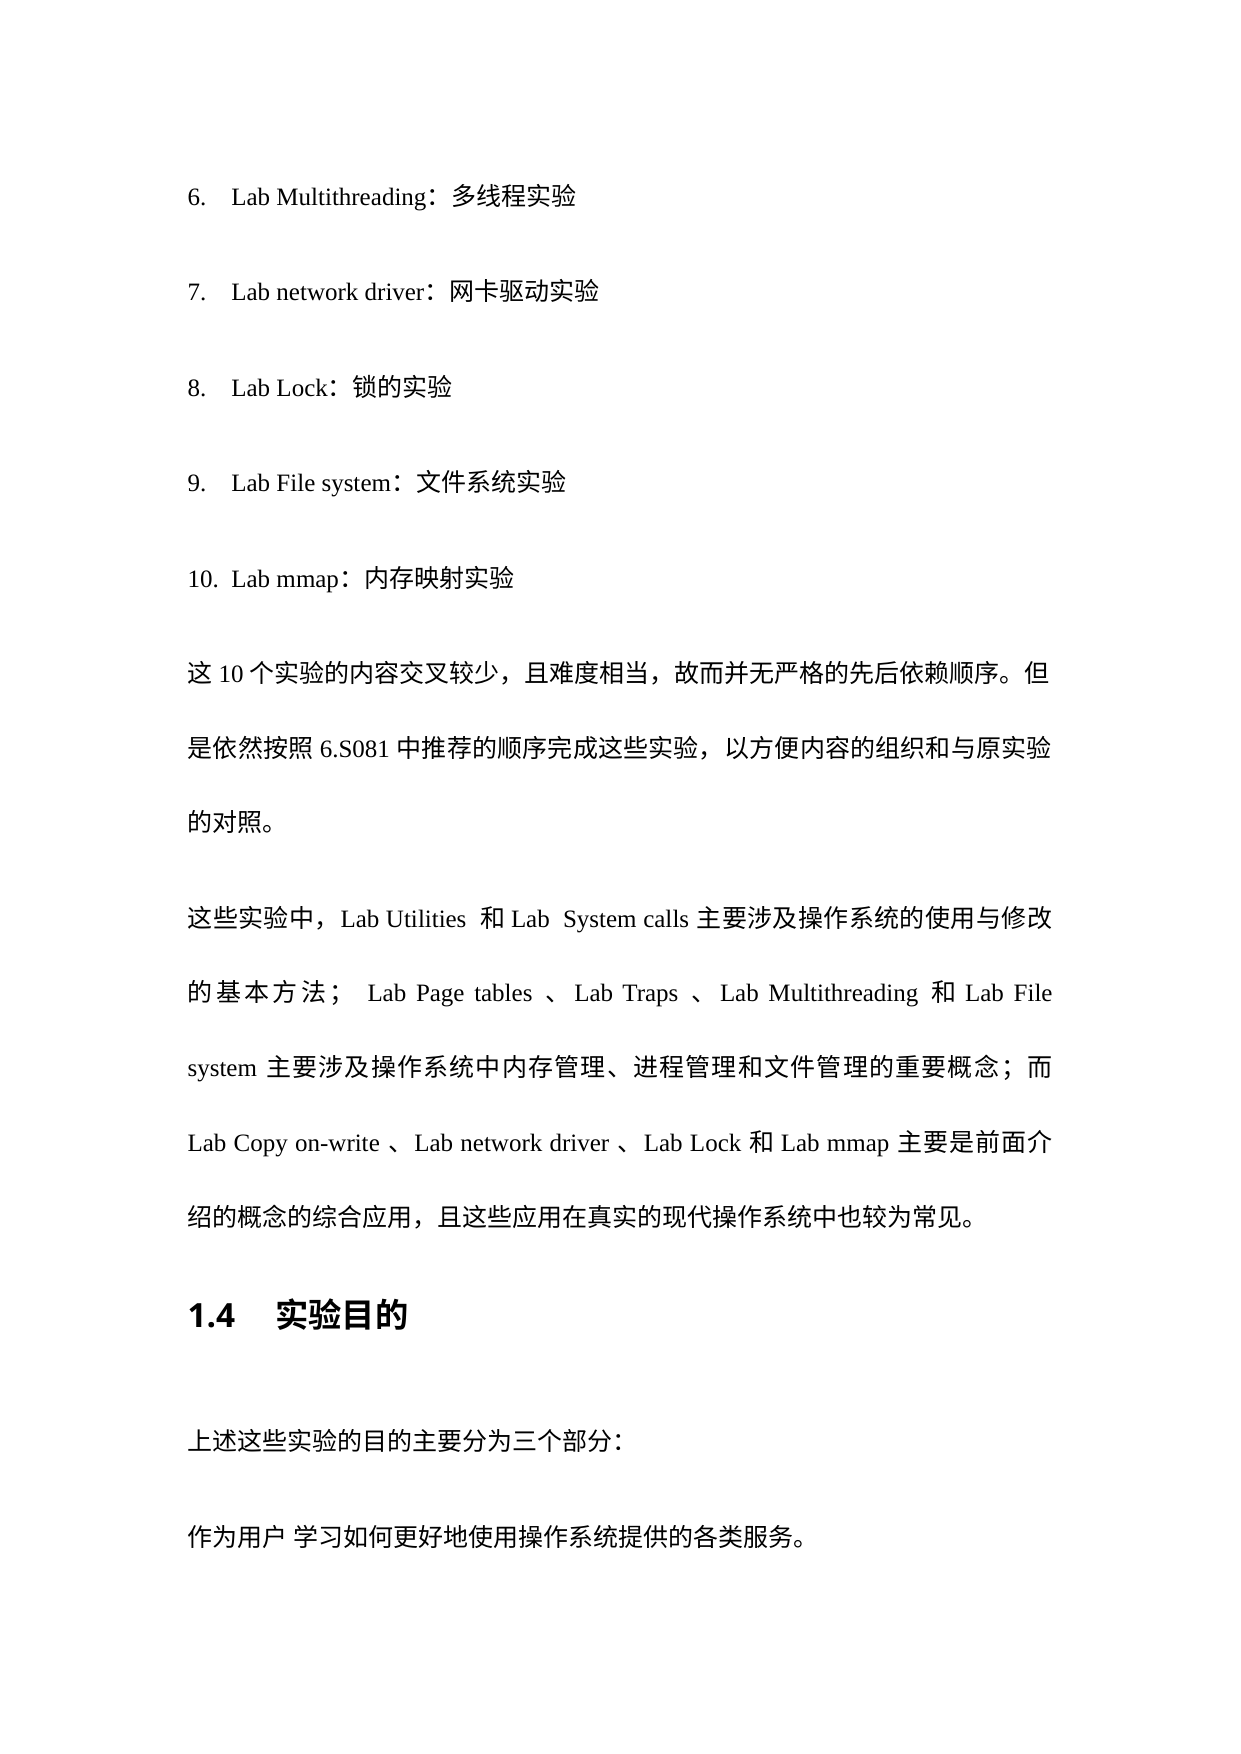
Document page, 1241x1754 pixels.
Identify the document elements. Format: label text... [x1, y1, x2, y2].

text 这 10 个实验的内容交叉较少，且难度相当，故而并无严格的先后依赖顺序。但是依然按照 6.S081 中推荐的顺序完成这些实验，以方便内容的组织和与原实验的对照。 [187, 639, 1053, 853]
list Lab mmap：内存映射实验 [187, 544, 1053, 609]
list Lab Lock：锁的实验 [187, 353, 1053, 418]
list Lab Multithreading：多线程实验 [187, 162, 1053, 227]
list Lab File system：文件系统实验 [187, 448, 1053, 513]
text 上述这些实验的目的主要分为三个部分： [187, 1407, 1053, 1472]
text 这些实验中，Lab Utilities 和Lab System calls 主要涉及操作系统的使用与修改的基本方法； Lab Page tables 、Lab Traps 、Lab Multithreading 和Lab File system 主要涉及操作系统中内存管理、进程管理和文件管理的重要概念；而 Lab Copy on-write 、Lab network driver 、Lab Lock 和Lab mmap 主要是前面介绍的概念的综合应用，且这些应用在真实的现代操作系统中也较为常见。 [187, 884, 1053, 1248]
subtitle 1.4 实验目的 [187, 1280, 1053, 1345]
list Lab network driver：网卡驱动实验 [187, 257, 1053, 322]
text 作为用户 学习如何更好地使用操作系统提供的各类服务。 [187, 1503, 1053, 1568]
